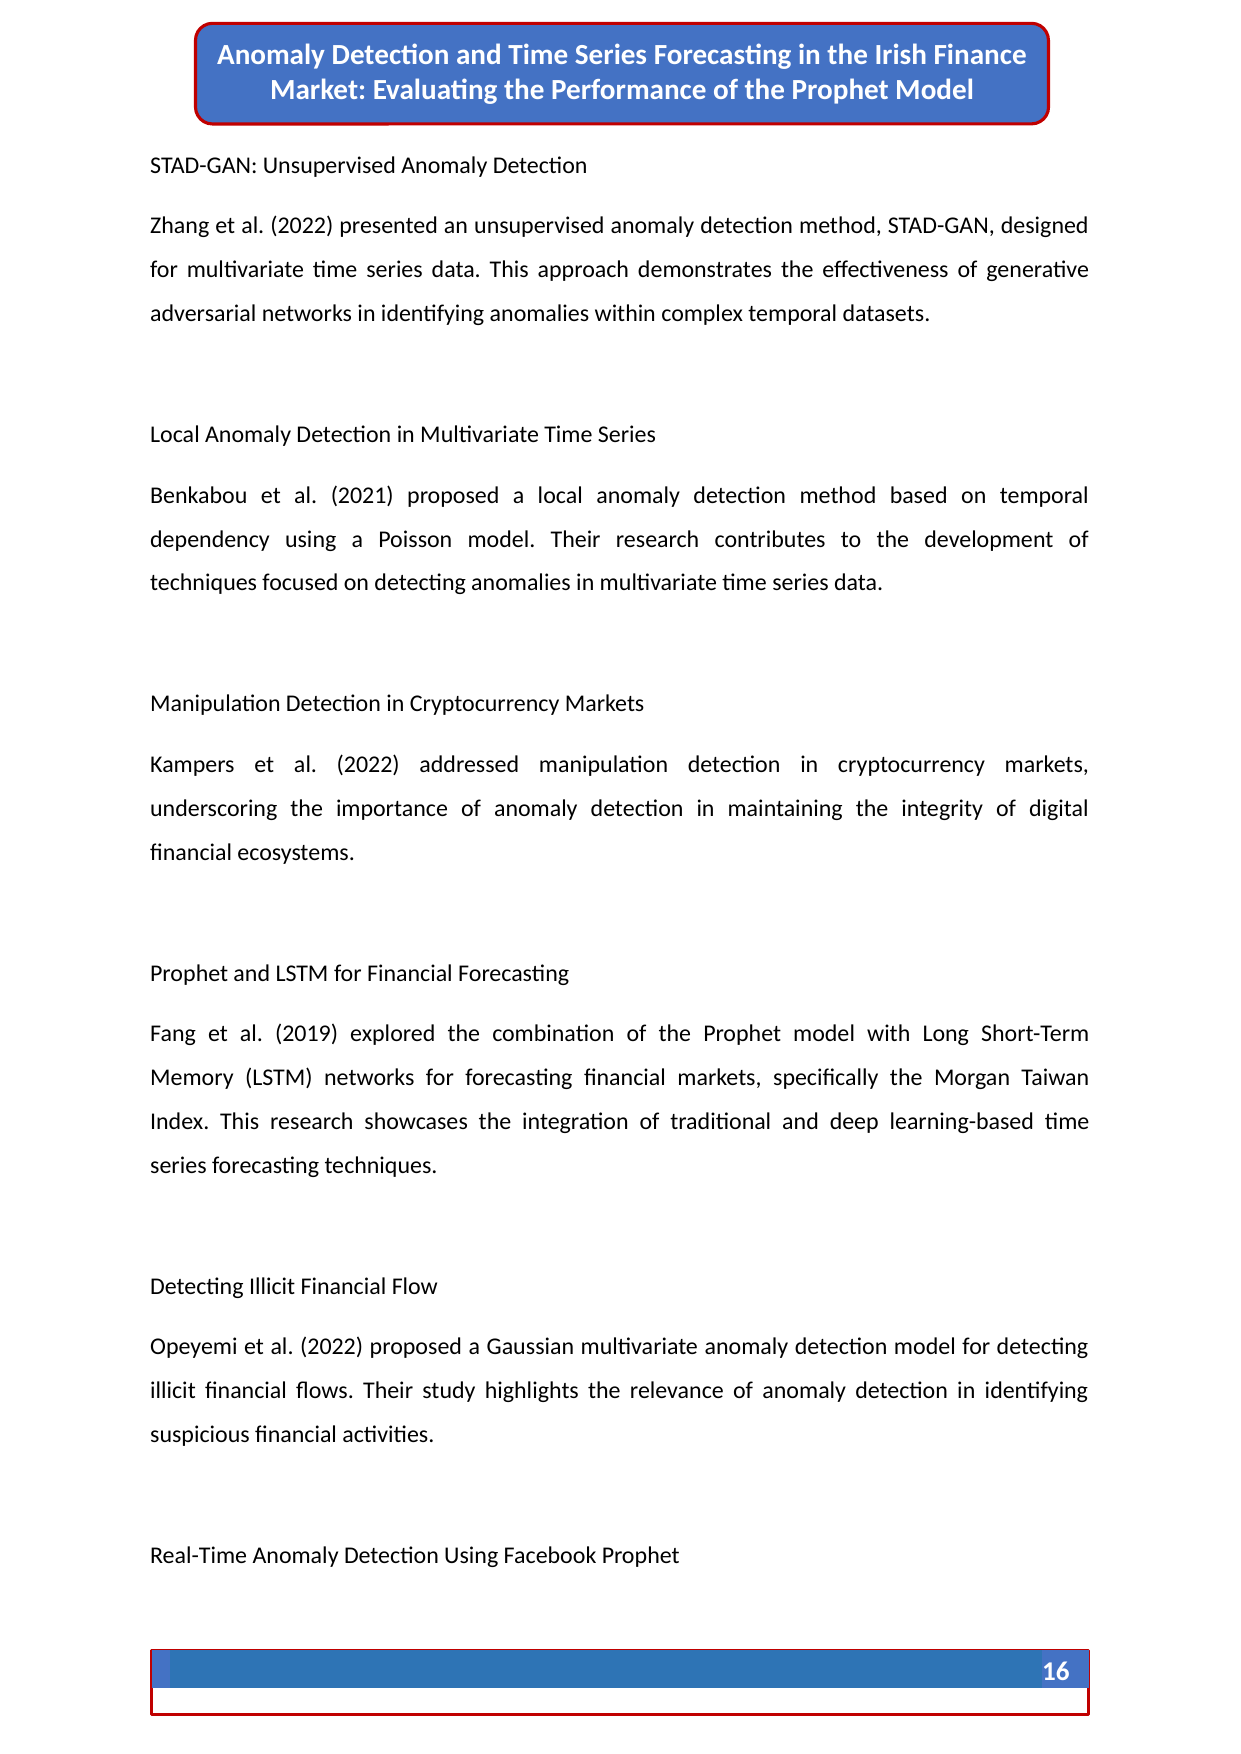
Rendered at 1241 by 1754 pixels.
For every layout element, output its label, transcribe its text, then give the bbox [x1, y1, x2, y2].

text Zhang et al. (2022) presented an unsupervised anomaly detection method, STAD-GAN, designed for multivariate time series data. This approach demonstrates the effectiveness of generative adversarial networks in identifying anomalies within complex temporal datasets. [150, 211, 1090, 327]
text STAD-GAN: Unsupervised Anomaly Detection [150, 150, 1090, 179]
text Detecting Illicit Financial Flow [150, 1271, 1090, 1300]
text Real-Time Anomaly Detection Using Facebook Prophet [150, 1540, 1090, 1569]
text Kampers et al. (2022) addressed manipulation detection in cryptocurrency markets, underscoring the importance of anomaly detection in maintaining the integrity of digital financial ecosystems. [150, 749, 1090, 866]
text Opeyemi et al. (2022) proposed a Gaussian multivariate anomaly detection model for detecting illicit financial flows. Their study highlights the relevance of anomaly detection in identifying suspicious financial activities. [150, 1331, 1090, 1448]
text Manipulation Detection in Cryptocurrency Markets [150, 688, 1090, 718]
text Benkabou et al. (2021) proposed a local anomaly detection method based on temporal dependency using a Poisson model. Their research contributes to the development of techniques focused on detecting anomalies in multivariate time series data. [150, 480, 1090, 597]
text Local Anomaly Detection in Multivariate Time Series [150, 419, 1090, 448]
text Fang et al. (2019) explored the combination of the Prophet model with Long Short-Term Memory (LSTM) networks for forecasting financial markets, specifically the Morgan Taiwan Index. This research showcases the integration of traditional and deep learning-based time series forecasting techniques. [150, 1018, 1090, 1179]
text Prophet and LSTM for Financial Forecasting [150, 958, 1090, 987]
